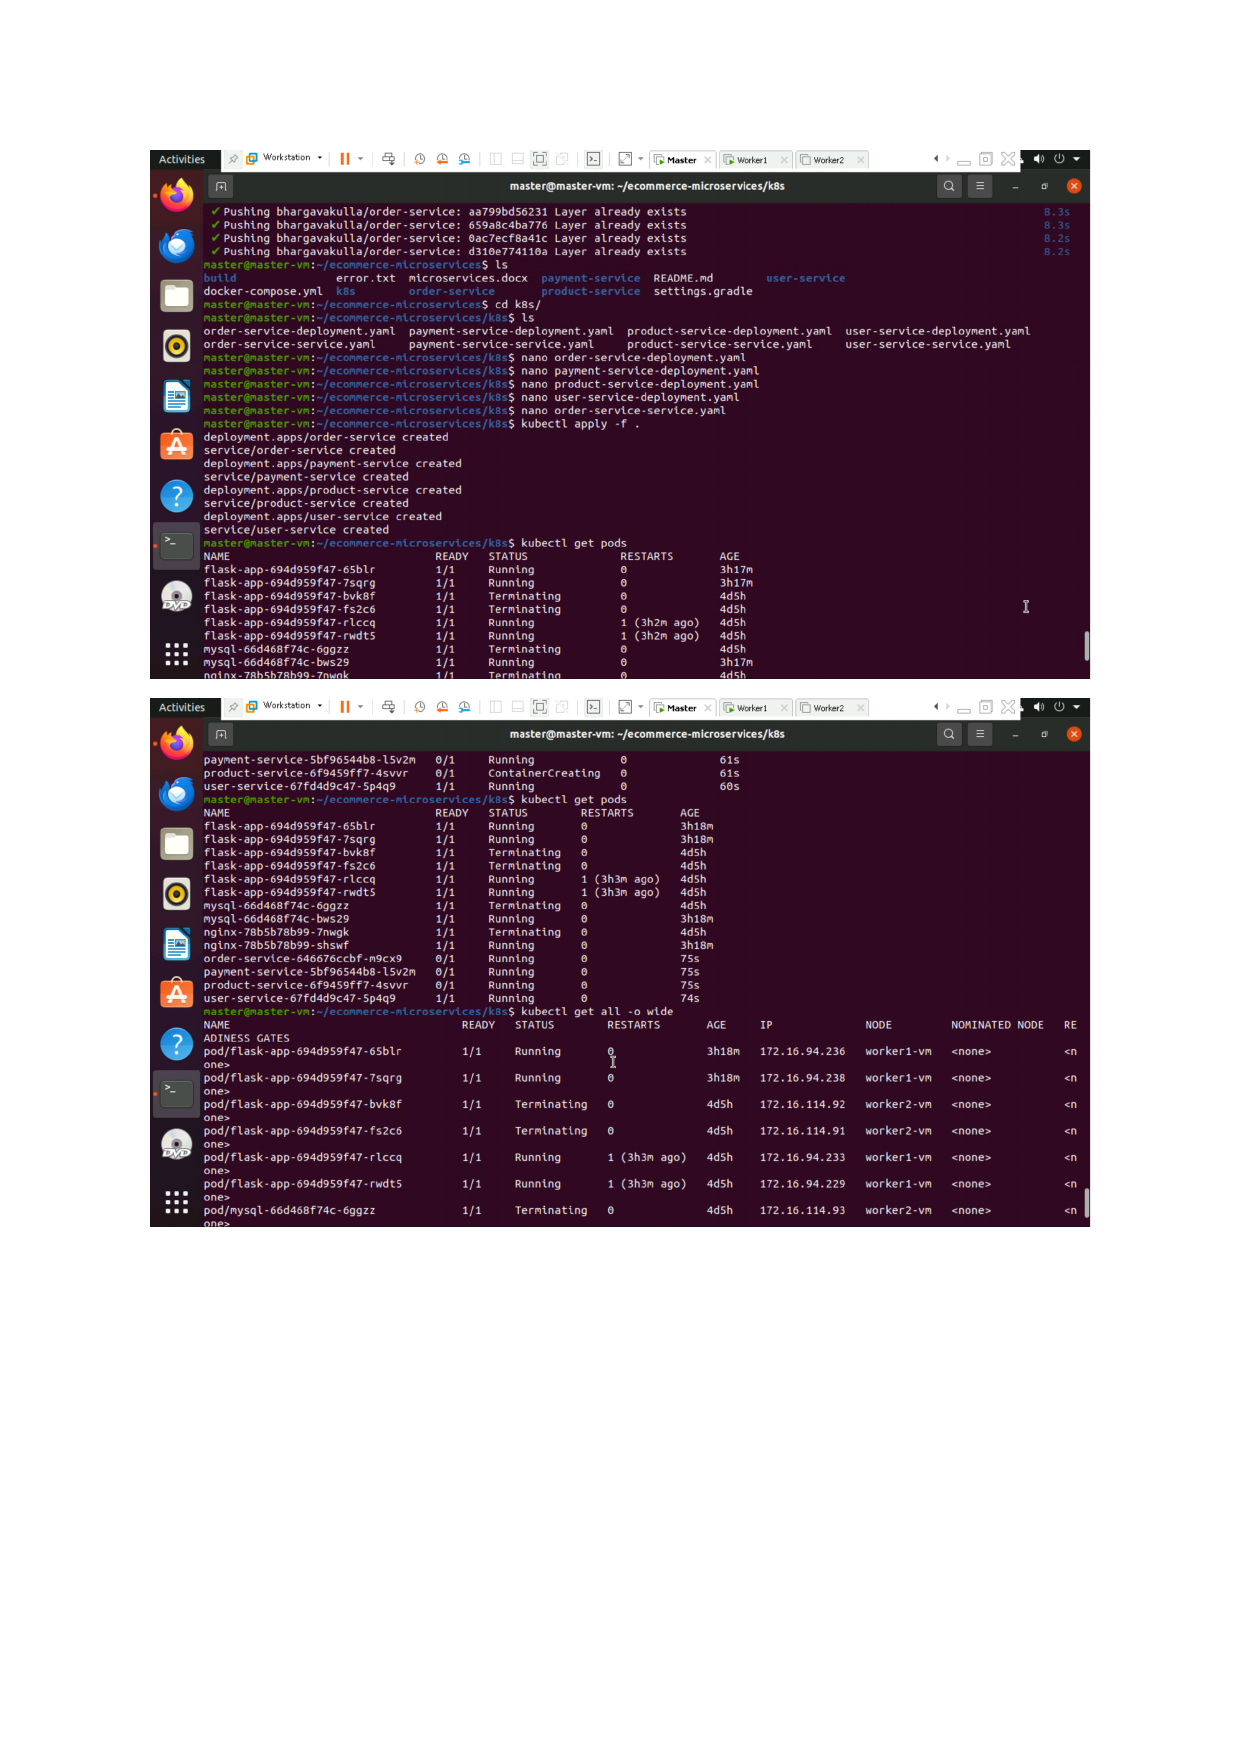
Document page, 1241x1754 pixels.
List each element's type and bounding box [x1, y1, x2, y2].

picture [150, 698, 1091, 1227]
picture [150, 150, 1091, 679]
